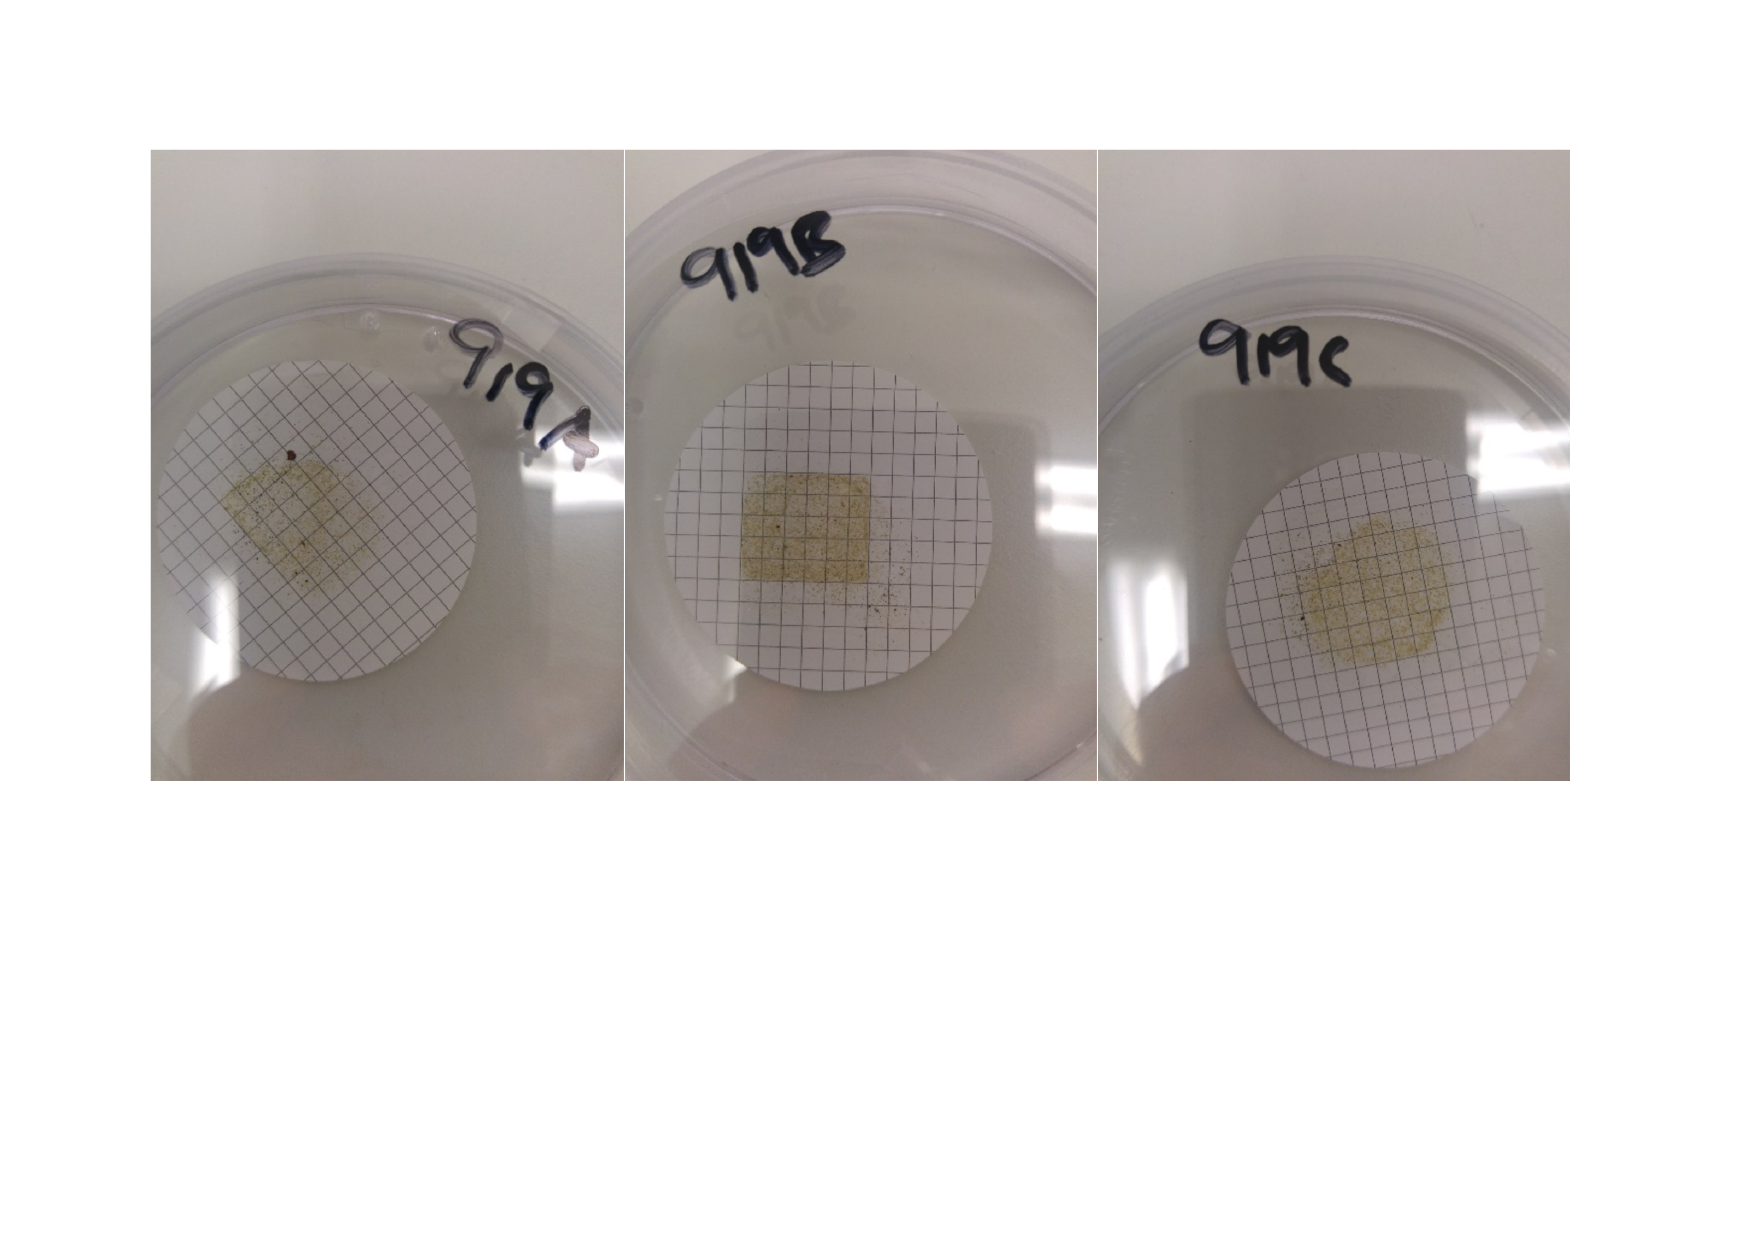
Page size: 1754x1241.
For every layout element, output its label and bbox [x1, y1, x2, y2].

picture [1098, 150, 1570, 780]
picture [625, 150, 1097, 780]
picture [151, 150, 624, 780]
